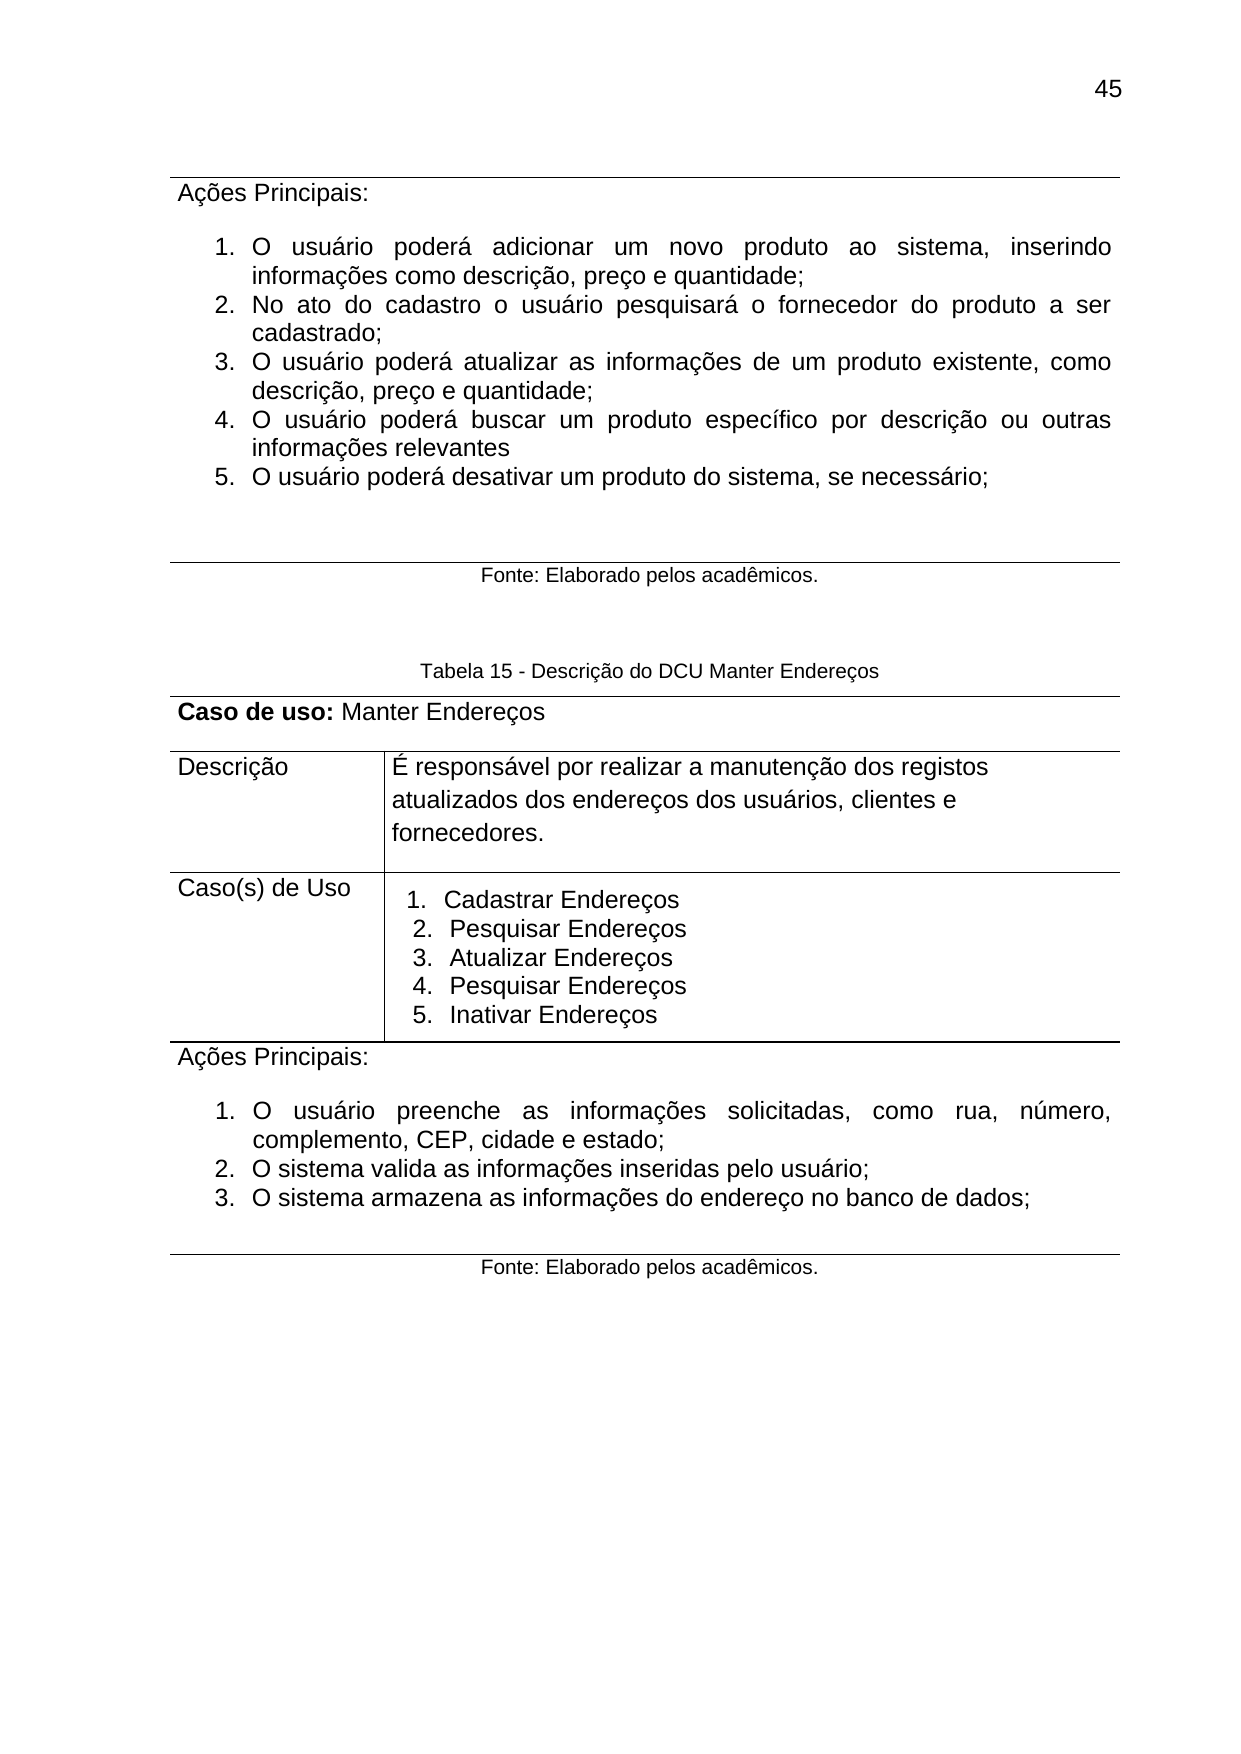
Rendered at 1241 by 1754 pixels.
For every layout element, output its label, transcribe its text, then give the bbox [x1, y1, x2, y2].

table_cell Descrição [170, 752, 384, 872]
table_cell Cadastrar Endereços Pesquisar Endereços Atualizar Endereços Pesquisar Endereços Inativar Endereços [385, 873, 1120, 1041]
text Fonte: Elaborado pelos acadêmicos. [177, 563, 1122, 587]
table_cell Caso(s) de Uso [170, 873, 384, 1041]
table_cell Ações Principais: O usuário poderá adicionar um novo produto ao sistema, inserindo informações como descrição, preço e quantidade; No ato do cadastro o usuário pesquisará o fornecedor do produto a ser cadastrado; O usuário poderá atualizar as informações de um produto existente, como descrição, preço e quantidade; O usuário poderá buscar um produto específico por descrição ou outras informações relevantes O usuário poderá desativar um produto do sistema, se necessário; [170, 178, 1120, 562]
text Tabela 15 - Descrição do DCU Manter Endereços [177, 659, 1122, 683]
text Fonte: Elaborado pelos acadêmicos. [177, 1255, 1122, 1279]
table_cell É responsável por realizar a manutenção dos registos atualizados dos endereços dos usuários, clientes e fornecedores. [385, 752, 1120, 872]
table_header Caso de uso: Manter Endereços [170, 697, 1120, 751]
table_cell Ações Principais: O usuário preenche as informações solicitadas, como rua, número, complemento, CEP, cidade e estado; O sistema valida as informações inseridas pelo usuário; O sistema armazena as informações do endereço no banco de dados; [170, 1043, 1120, 1254]
